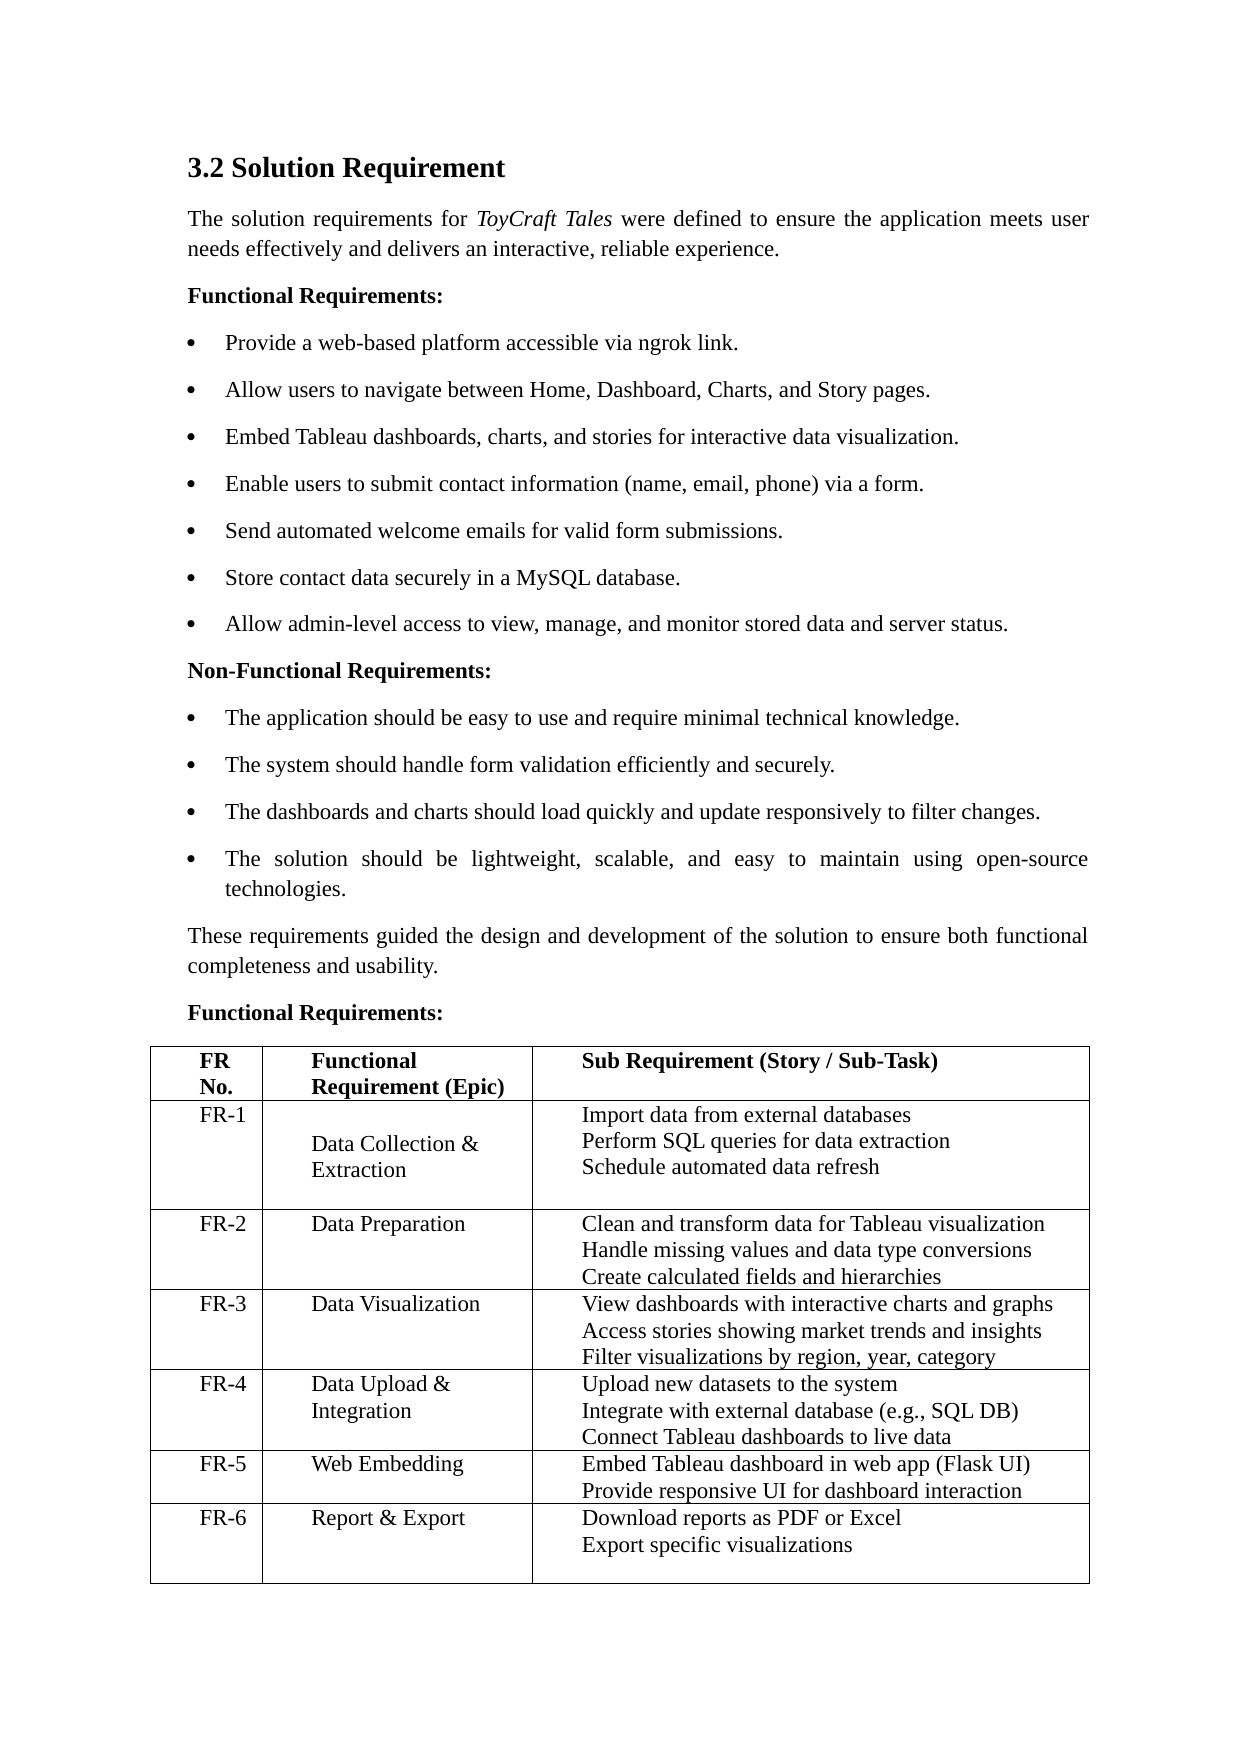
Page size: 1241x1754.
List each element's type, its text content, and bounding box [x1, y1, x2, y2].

table_cell FR-3 [151, 1290, 262, 1369]
table_cell FR-1 [151, 1101, 262, 1209]
table_cell Report & Export [263, 1504, 532, 1583]
table_cell Upload new datasets to the system Integrate with external database (e.g., SQL DB) Connect Tableau dashboards to live data [533, 1370, 1089, 1449]
text These requirements guided the design and development of the solution to ensure both functional completeness and usability. [187, 922, 1090, 978]
text Functional Requirements: [187, 282, 1090, 309]
list Provide a web-based platform accessible via ngrok link. [187, 329, 1090, 356]
table_cell Embed Tableau dashboard in web app (Flask UI) Provide responsive UI for dashboard interaction [533, 1451, 1089, 1503]
table_cell Import data from external databases Perform SQL queries for data extraction Schedule automated data refresh [533, 1101, 1089, 1209]
list The solution should be lightweight, scalable, and easy to maintain using open-source technologies. [187, 845, 1090, 901]
list Store contact data securely in a MySQL database. [187, 563, 1090, 590]
table_cell Data Upload & Integration [263, 1370, 532, 1449]
table_cell Download reports as PDF or Excel Export specific visualizations [533, 1504, 1089, 1583]
list Allow admin-level access to view, manage, and monitor stored data and server status. [187, 610, 1090, 637]
table_cell Clean and transform data for Tableau visualization Handle missing values and data type conversions Create calculated fields and hierarchies [533, 1210, 1089, 1289]
list Allow users to navigate between Home, Dashboard, Charts, and Story pages. [187, 376, 1090, 402]
table_header Sub Requirement (Story / Sub-Task) [533, 1047, 1089, 1099]
text The solution requirements for ToyCraft Tales were defined to ensure the application meets user needs effectively and delivers an interactive, reliable experience. [187, 205, 1090, 262]
table_header Functional Requirement (Epic) [263, 1047, 532, 1099]
text 3.2 Solution Requirement [187, 150, 1090, 183]
table_cell Web Embedding [263, 1451, 532, 1503]
text Functional Requirements: [187, 999, 1090, 1025]
table_cell FR-2 [151, 1210, 262, 1289]
text Non-Functional Requirements: [187, 657, 1090, 684]
list Enable users to submit contact information (name, email, phone) via a form. [187, 470, 1090, 496]
table_cell FR-6 [151, 1504, 262, 1583]
table_cell Data Collection & Extraction [263, 1101, 532, 1209]
table_cell FR-4 [151, 1370, 262, 1449]
table_header FR No. [151, 1047, 262, 1099]
table_cell FR-5 [151, 1451, 262, 1503]
list The application should be easy to use and require minimal technical knowledge. [187, 704, 1090, 731]
list Send automated welcome emails for valid form submissions. [187, 517, 1090, 543]
list The dashboards and charts should load quickly and update responsively to filter changes. [187, 798, 1090, 824]
list The system should handle form validation efficiently and securely. [187, 751, 1090, 777]
table_cell Data Preparation [263, 1210, 532, 1289]
table_cell Data Visualization [263, 1290, 532, 1369]
list Embed Tableau dashboards, charts, and stories for interactive data visualization. [187, 423, 1090, 449]
table_cell View dashboards with interactive charts and graphs Access stories showing market trends and insights Filter visualizations by region, year, category [533, 1290, 1089, 1369]
